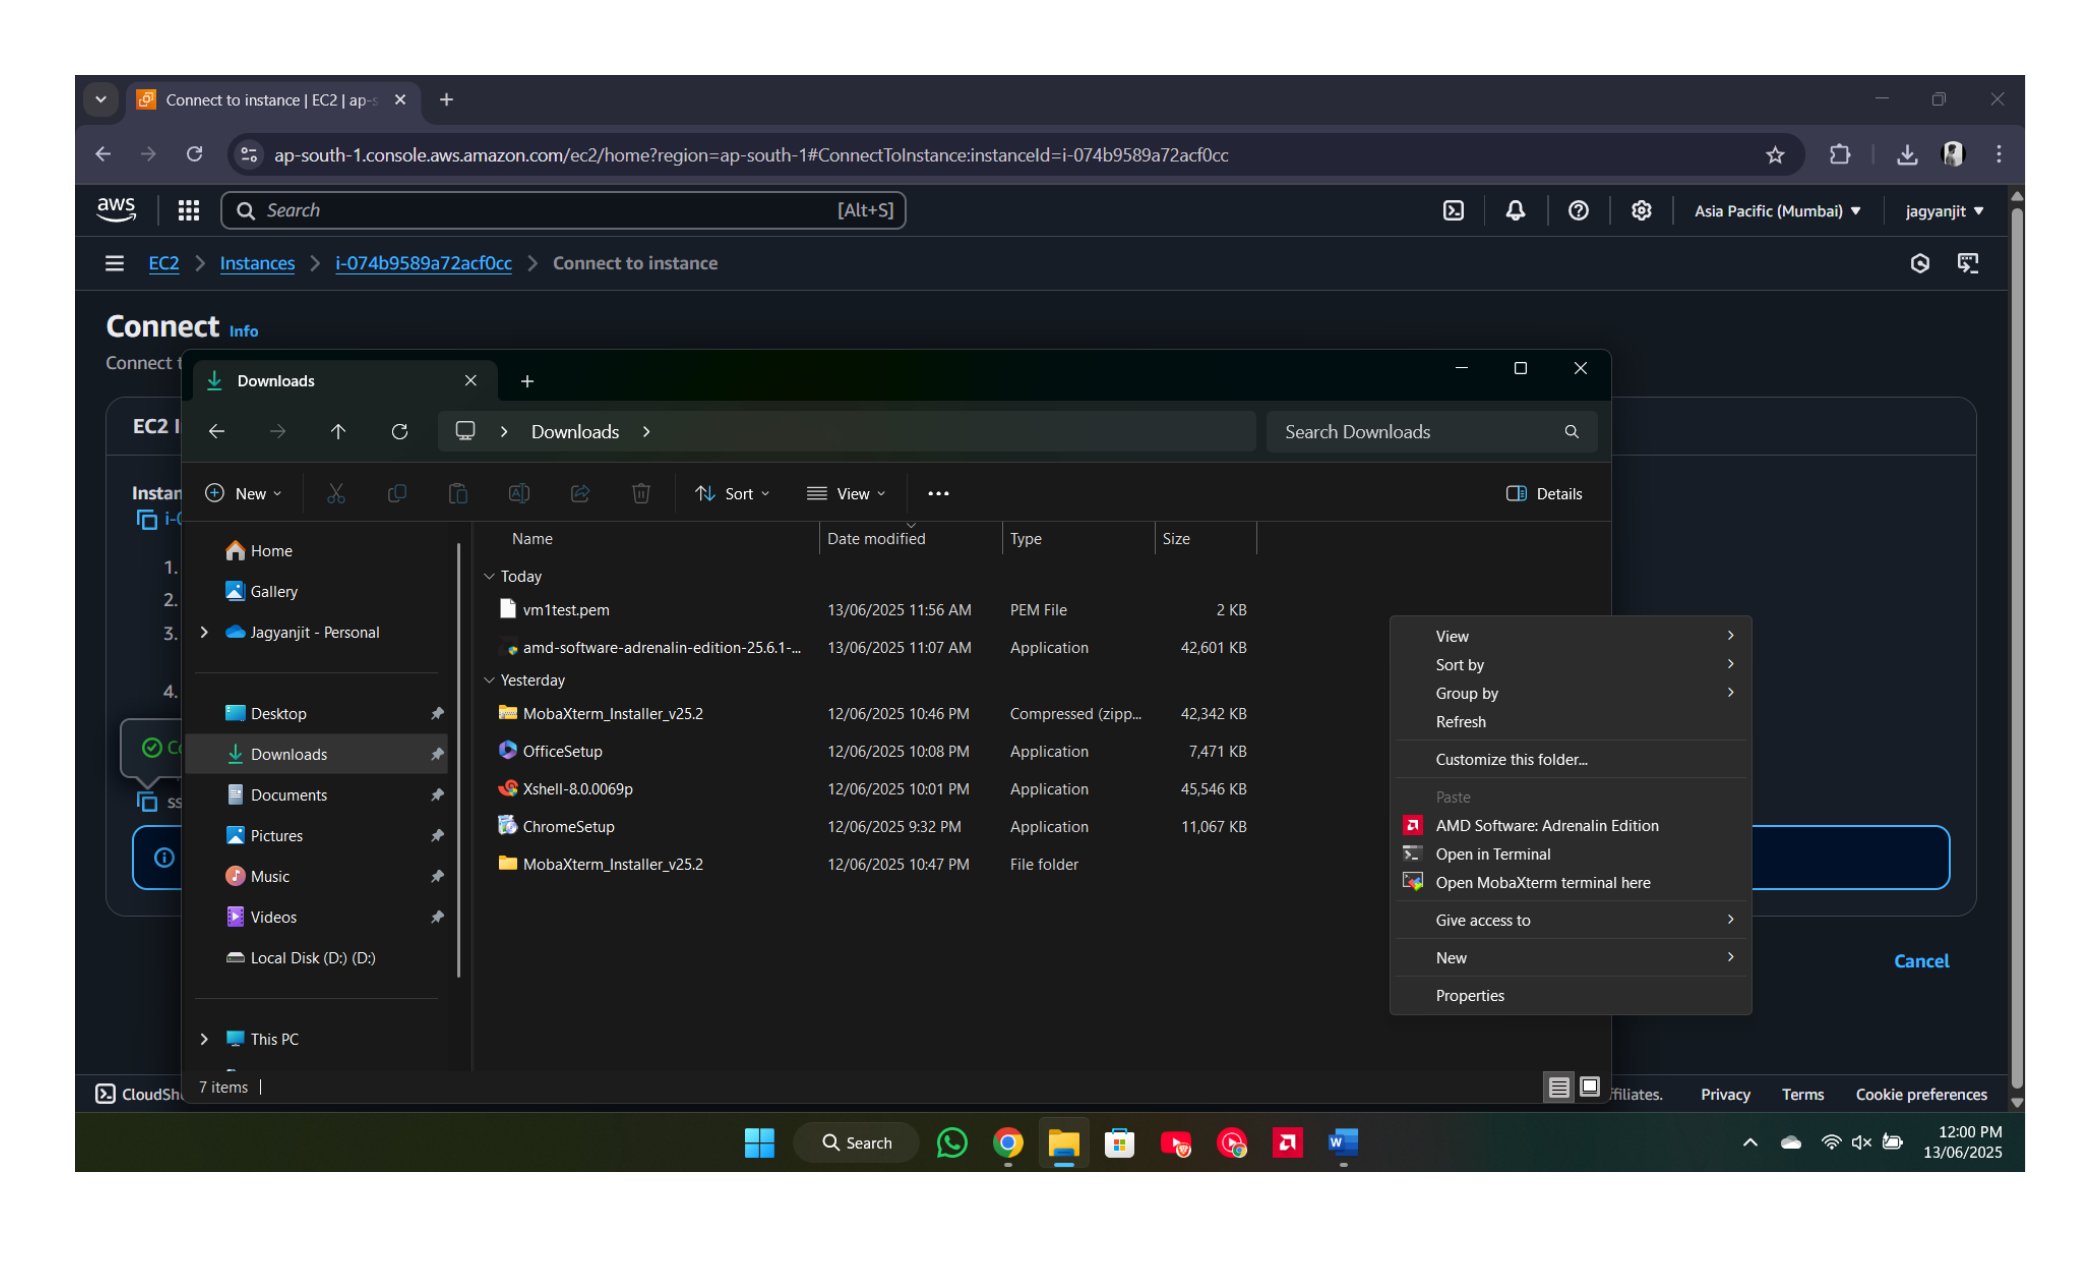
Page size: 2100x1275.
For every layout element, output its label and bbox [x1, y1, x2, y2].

picture [75, 75, 2026, 1172]
